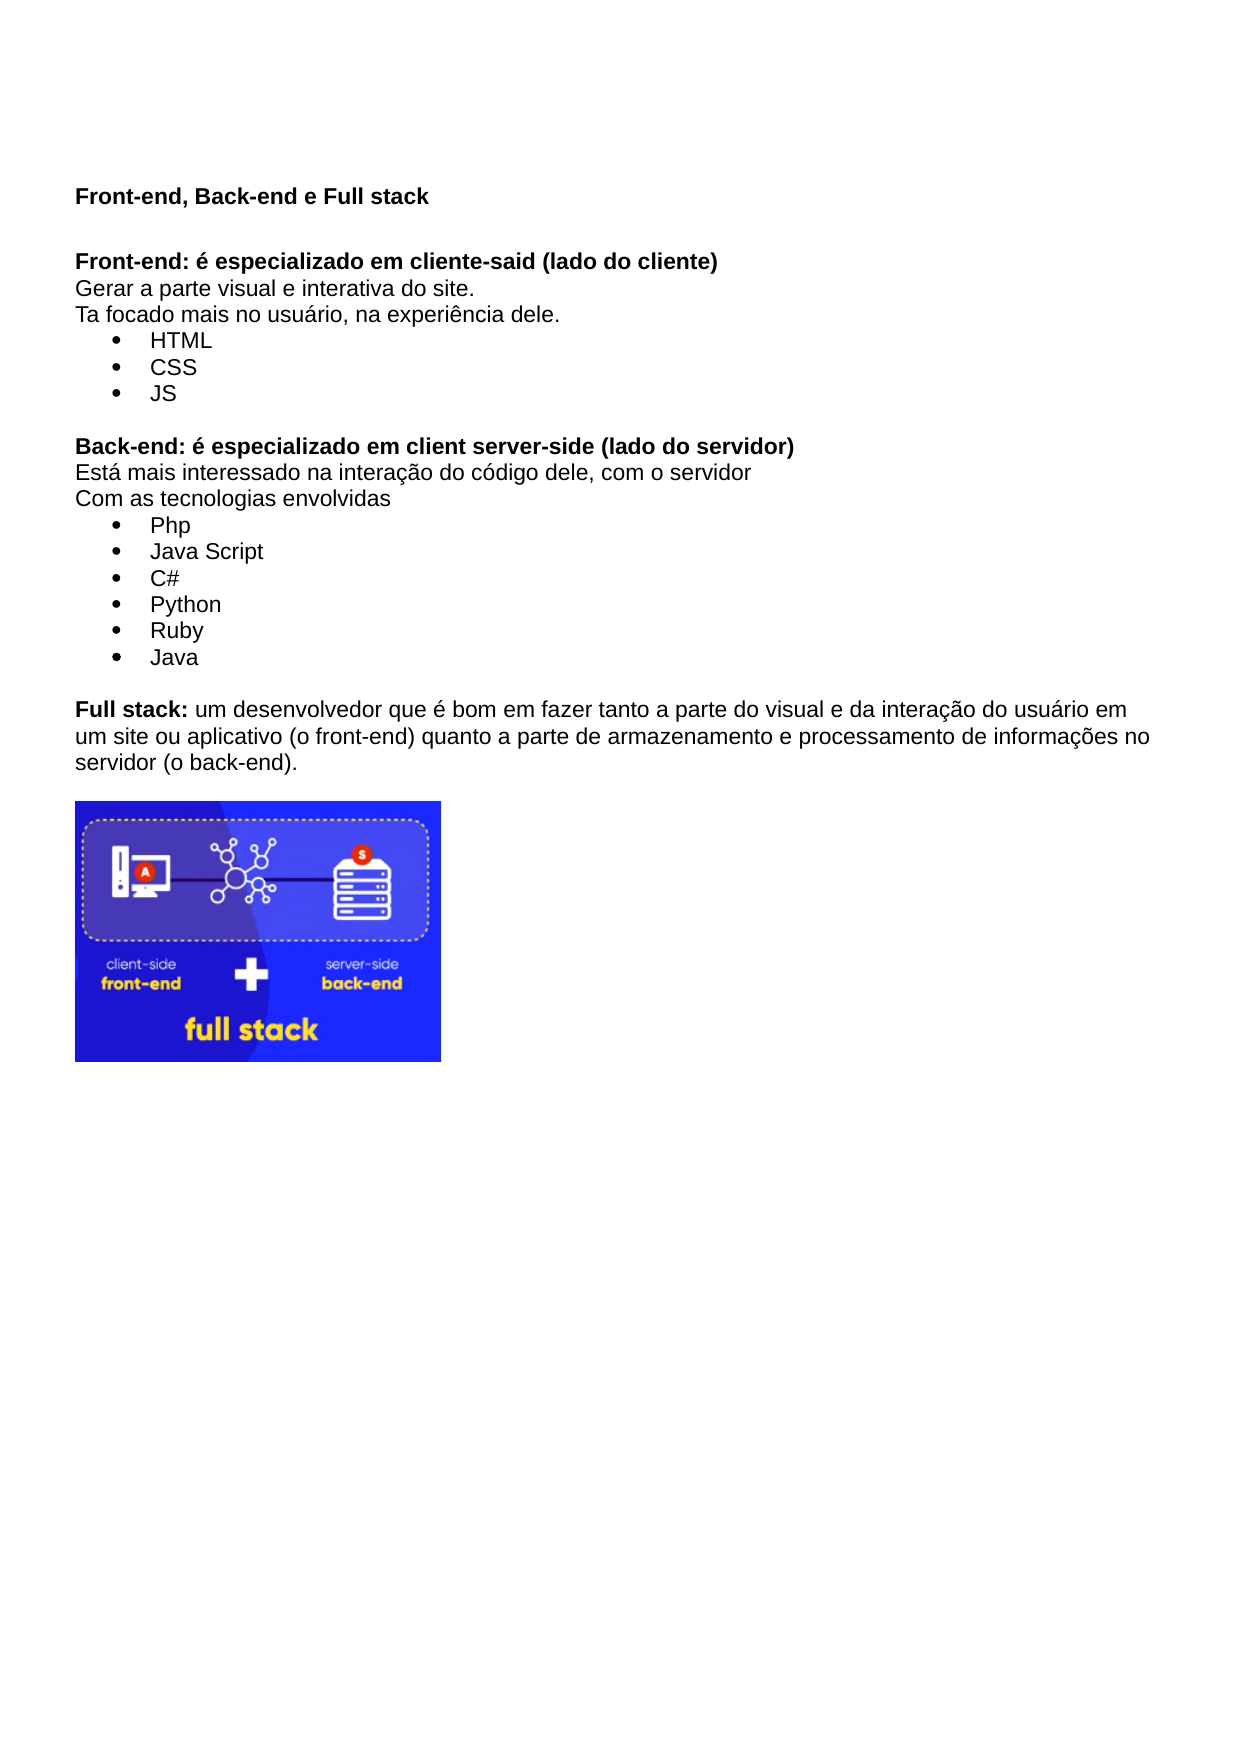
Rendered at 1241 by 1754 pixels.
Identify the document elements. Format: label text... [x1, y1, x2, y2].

text Full stack: um desenvolvedor que é bom em fazer tanto a parte do visual e da interação do usuário em um site ou aplicativo (o front-end) quanto a parte de armazenamento e processamento de informações no servidor (o back-end). [75, 696, 1165, 775]
text Está mais interessado na interação do código dele, com o servidor [75, 459, 1165, 485]
list Java [112, 643, 1165, 670]
text Front-end: é especializado em cliente-said (lado do cliente) [75, 248, 1165, 274]
list CSS [112, 354, 1165, 380]
text Front-end, Back-end e Full stack [75, 172, 1165, 209]
text Ta focado mais no usuário, na experiência dele. [75, 301, 1165, 327]
list Java Script [112, 538, 1165, 564]
list Php [112, 512, 1165, 538]
list Python [112, 591, 1165, 617]
text Gerar a parte visual e interativa do site. [75, 274, 1165, 301]
picture [75, 801, 442, 1062]
text Back-end: é especializado em client server-side (lado do servidor) [75, 433, 1165, 459]
list C# [112, 564, 1165, 591]
list HTML [112, 327, 1165, 354]
text Com as tecnologias envolvidas [75, 485, 1165, 512]
list JS [112, 380, 1165, 406]
list Ruby [112, 617, 1165, 643]
